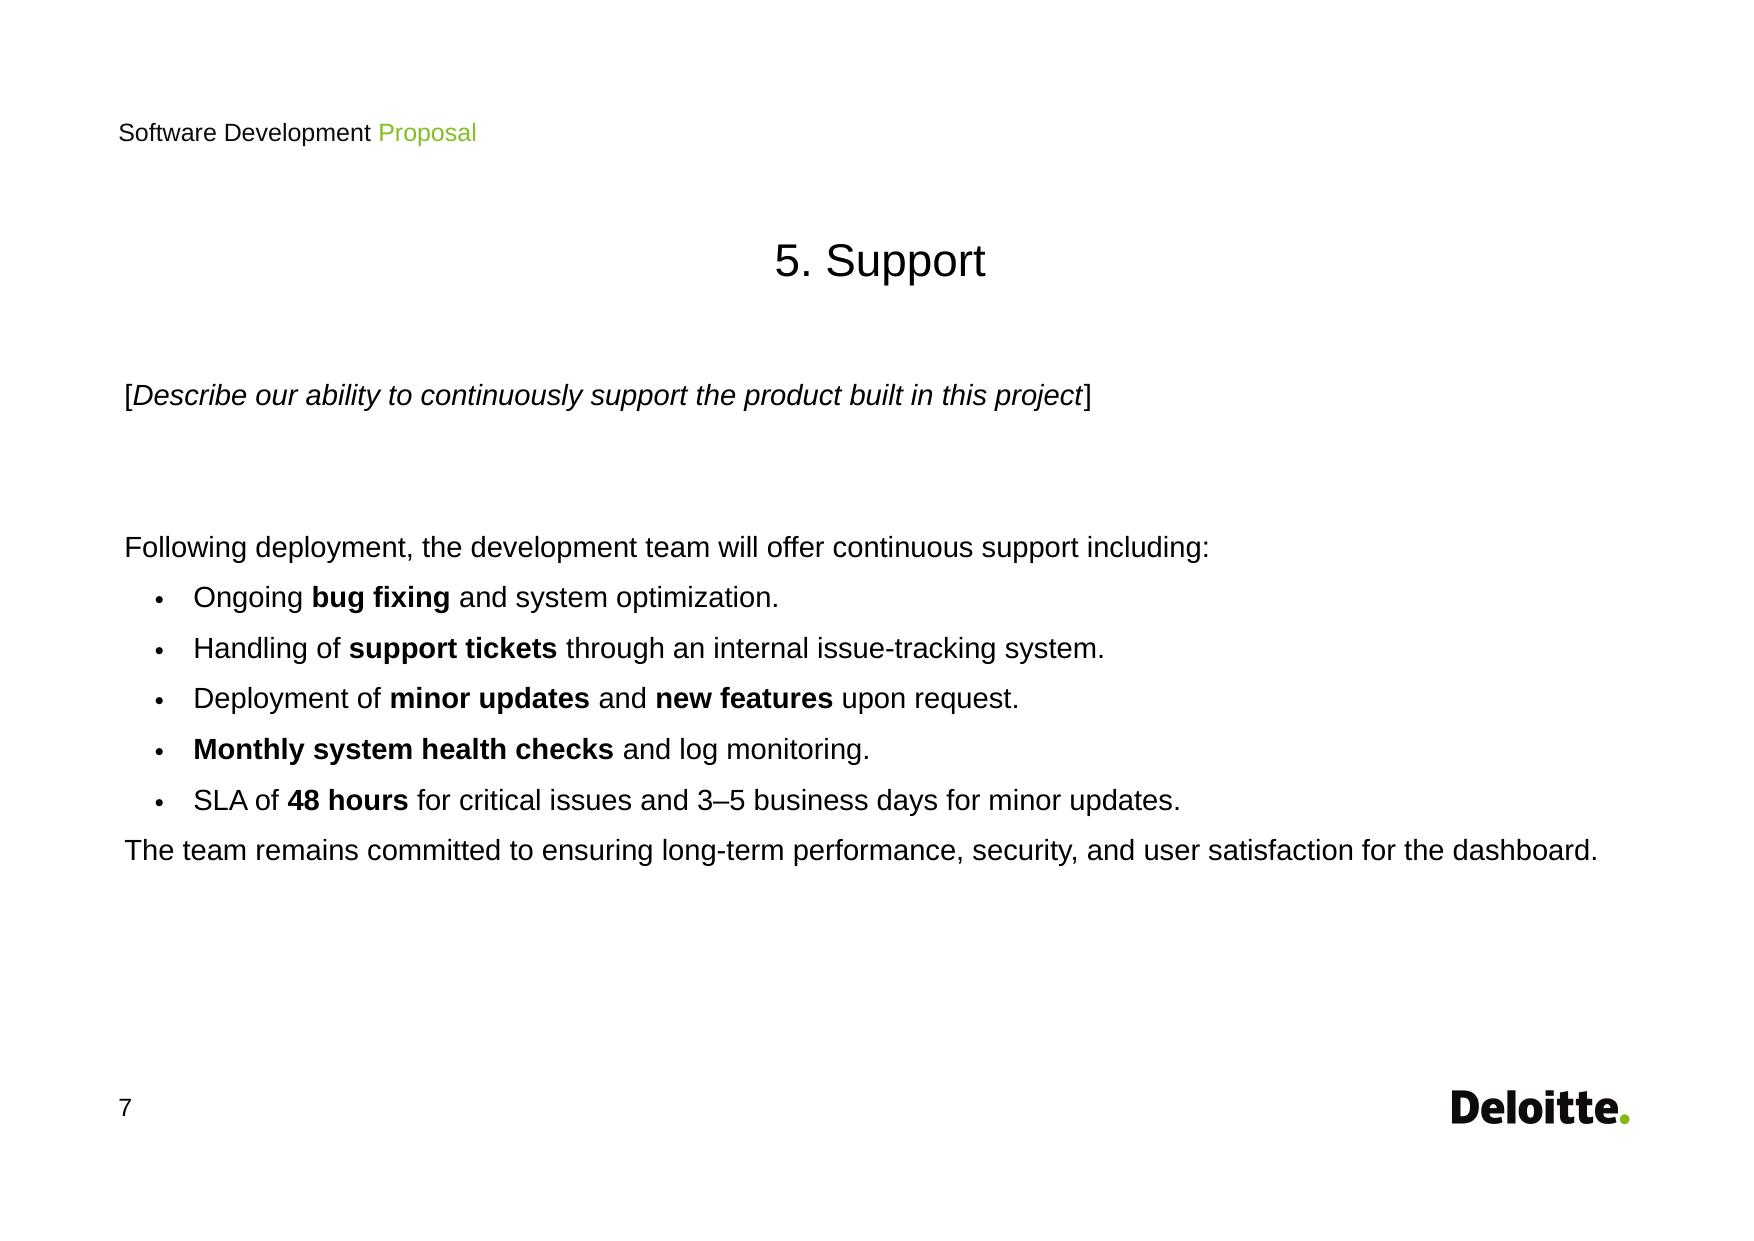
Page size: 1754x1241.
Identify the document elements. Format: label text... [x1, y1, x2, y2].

list Handling of support tickets through an internal issue-tracking system. [156, 631, 1636, 664]
list Monthly system health checks and log monitoring. [156, 732, 1636, 766]
text 5. Support [124, 233, 1636, 286]
picture [1448, 1084, 1633, 1130]
list Deployment of minor updates and new features upon request. [156, 681, 1636, 715]
list SLA of 48 hours for critical issues and 3–5 business days for minor updates. [156, 782, 1636, 816]
text The team remains committed to ensuring long-term performance, security, and user satisfaction for the dashboard. [124, 833, 1636, 867]
text Following deployment, the development team will offer continuous support including: [124, 530, 1636, 563]
list Ongoing bug fixing and system optimization. [156, 580, 1636, 614]
text [Describe our ability to continuously support the product built in this project] [124, 378, 1636, 412]
